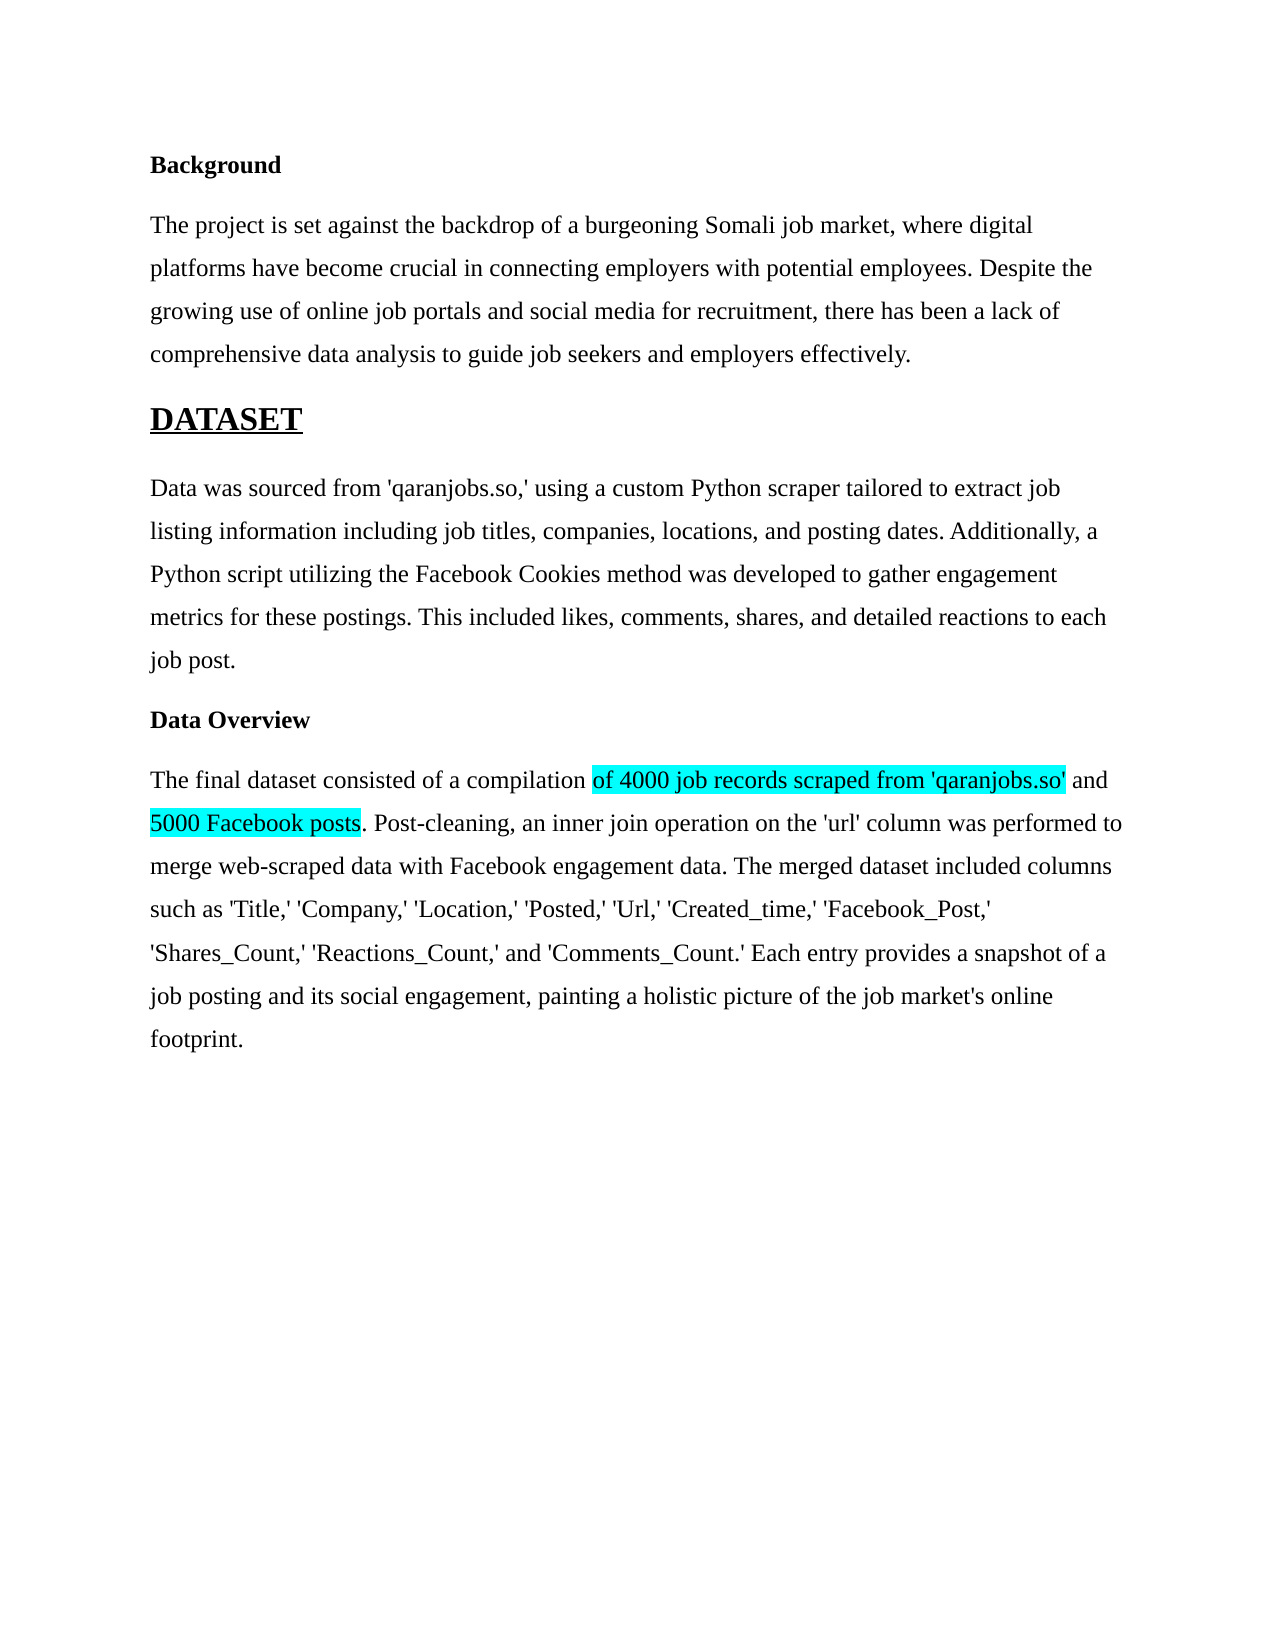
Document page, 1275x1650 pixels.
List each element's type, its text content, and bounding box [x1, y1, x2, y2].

text DATASET [150, 399, 1125, 437]
text The final dataset consisted of a compilation of 4000 job records scraped from 'qaranjobs.so' and 5000 Facebook posts. Post-cleaning, an inner join operation on the 'url' column was performed to merge web-scraped data with Facebook engagement data. The merged dataset included columns such as 'Title,' 'Company,' 'Location,' 'Posted,' 'Url,' 'Created_time,' 'Facebook_Post,' 'Shares_Count,' 'Reactions_Count,' and 'Comments_Count.' Each entry provides a snapshot of a job posting and its social engagement, painting a holistic picture of the job market's online footprint. [150, 765, 1125, 1053]
text Data Overview [150, 705, 1125, 734]
text The project is set against the backdrop of a burgeoning Somali job market, where digital platforms have become crucial in connecting employers with potential employees. Despite the growing use of online job portals and social media for recruitment, there has been a lack of comprehensive data analysis to guide job seekers and employers effectively. [150, 210, 1125, 368]
text Data was sourced from 'qaranjobs.so,' using a custom Python scraper tailored to extract job listing information including job titles, companies, locations, and posting dates. Additionally, a Python script utilizing the Facebook Cookies method was developed to gather engagement metrics for these postings. This included likes, comments, shares, and detailed reactions to each job post. [150, 473, 1125, 674]
text Background [150, 150, 1125, 179]
